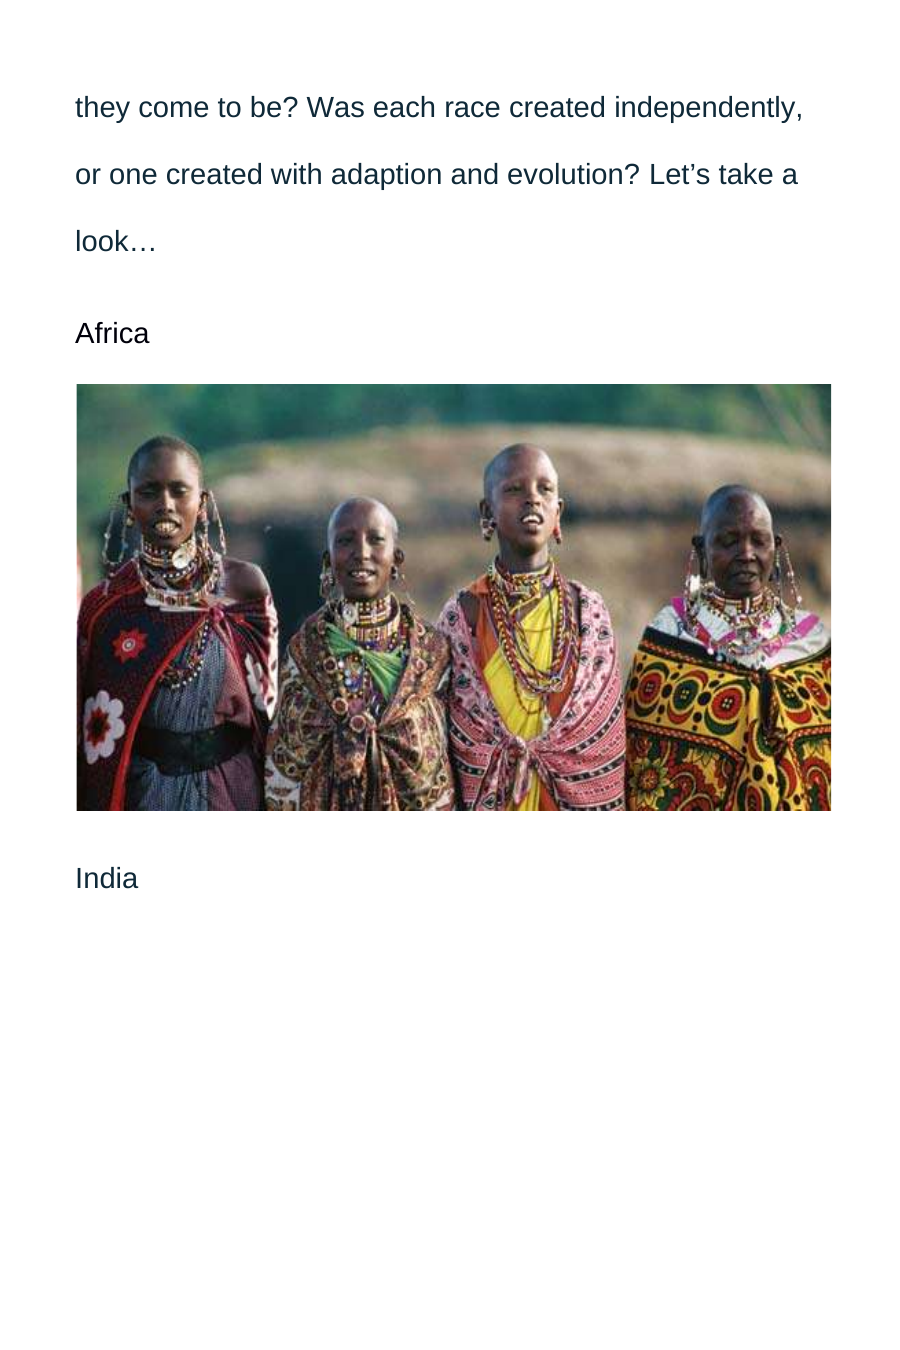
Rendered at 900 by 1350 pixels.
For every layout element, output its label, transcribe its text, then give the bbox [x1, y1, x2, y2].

text India [75, 861, 825, 894]
picture [76, 384, 832, 811]
text Africa [75, 316, 825, 350]
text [75, 90, 825, 258]
